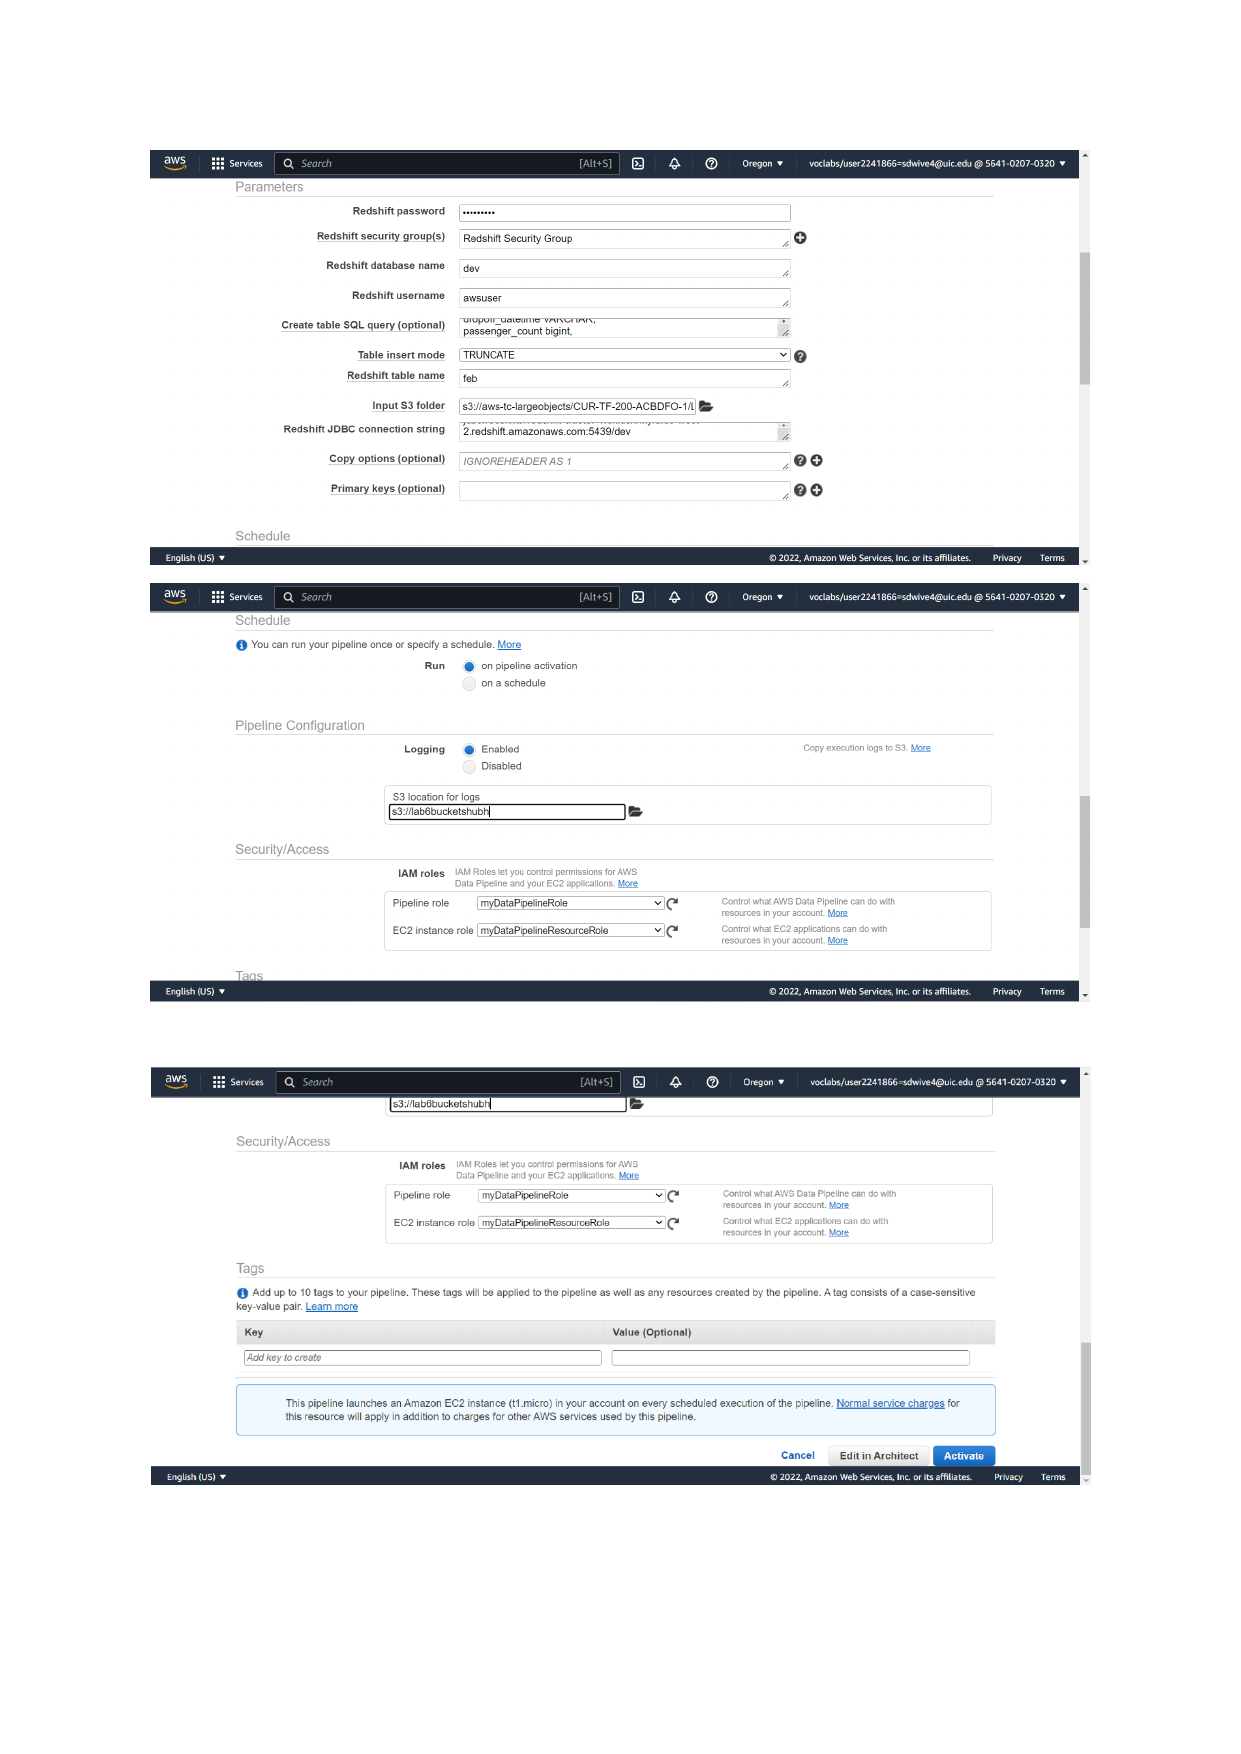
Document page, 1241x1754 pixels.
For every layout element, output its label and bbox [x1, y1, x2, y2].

picture [150, 150, 1091, 565]
picture [150, 583, 1091, 1002]
picture [151, 1067, 1092, 1485]
